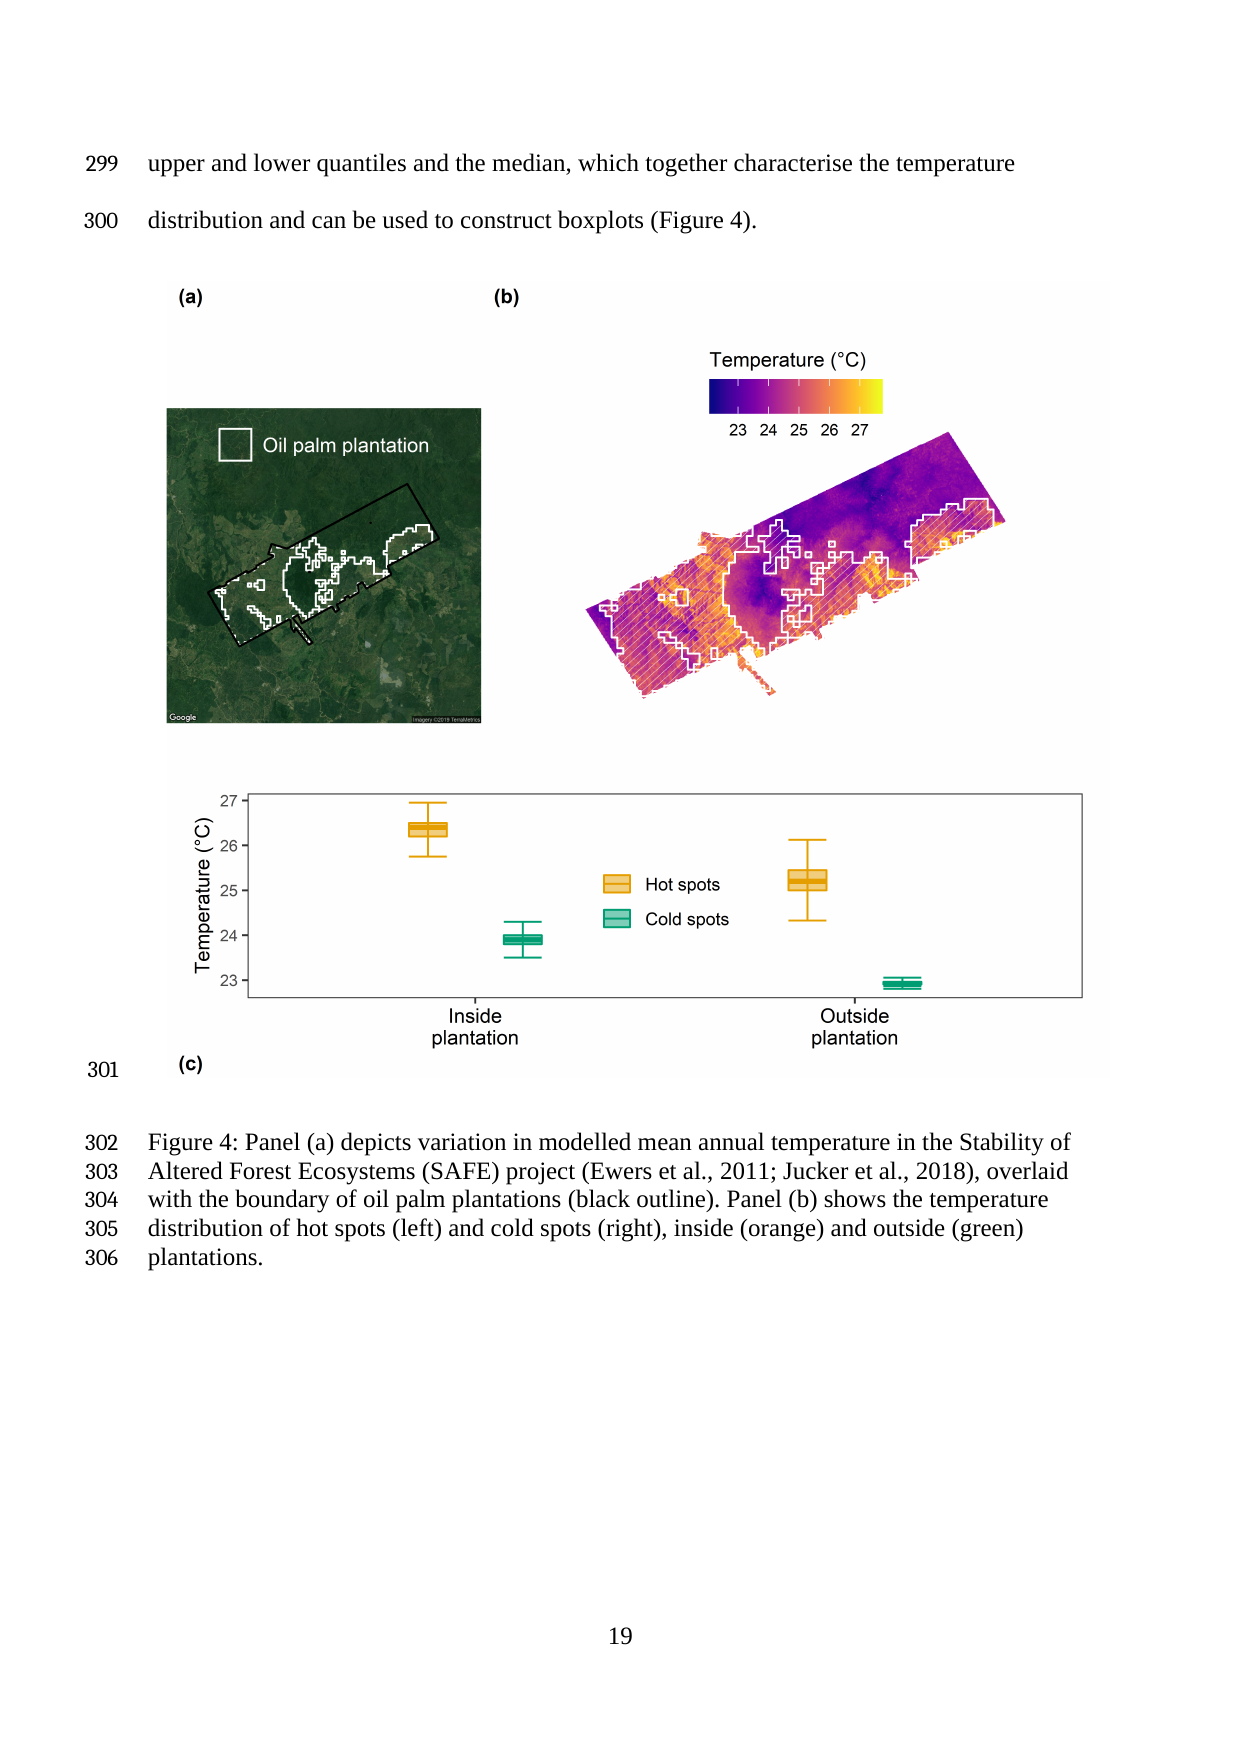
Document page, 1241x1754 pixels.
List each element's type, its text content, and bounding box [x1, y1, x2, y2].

text Figure 4: Panel (a) depicts variation in modelled mean annual temperature in the Stability of Altered Forest Ecosystems (SAFE) project (Ewers et al., 2011; Jucker et al., 2018), overlaid with the boundary of oil palm plantations (black outline). Panel (b) shows the temperature distribution of hot spots (left) and cold spots (right), inside (orange) and outside (green) plantations. [148, 1127, 1092, 1271]
picture [166, 281, 1111, 1078]
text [148, 148, 1092, 234]
